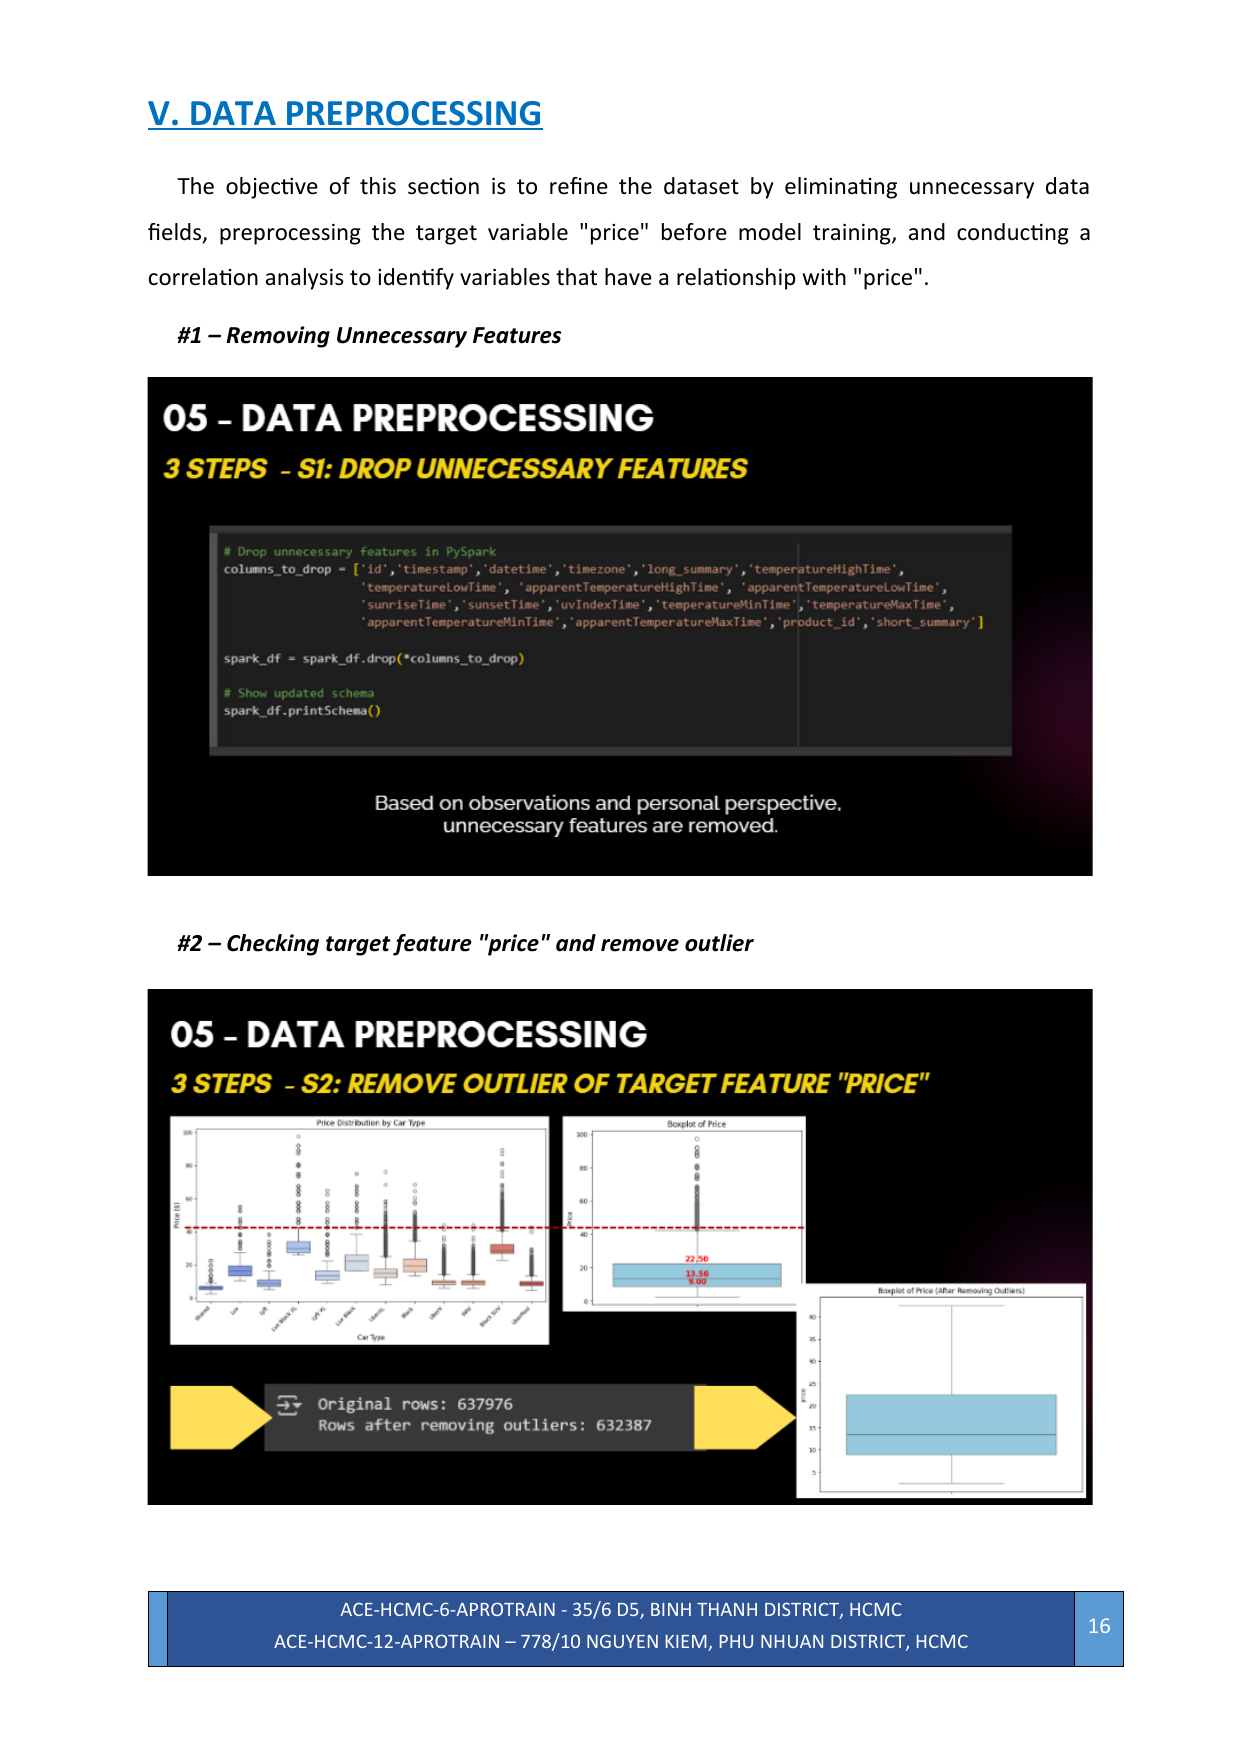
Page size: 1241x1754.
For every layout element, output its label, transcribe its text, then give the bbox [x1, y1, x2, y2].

picture [147, 989, 1093, 1505]
picture [147, 377, 1093, 876]
text #1 – Removing Unnecessary Features [148, 319, 1092, 350]
text V. DATA PREPROCESSING [148, 89, 1092, 134]
text #2 – Checking target feature "price" and remove outlier [148, 927, 1092, 957]
text The objective of this section is to refine the dataset by eliminating unnecessary data fields, preprocessing the target variable "price" before model training, and conducting a correlation analysis to identify variables that have a relationship with "price". [148, 170, 1092, 292]
